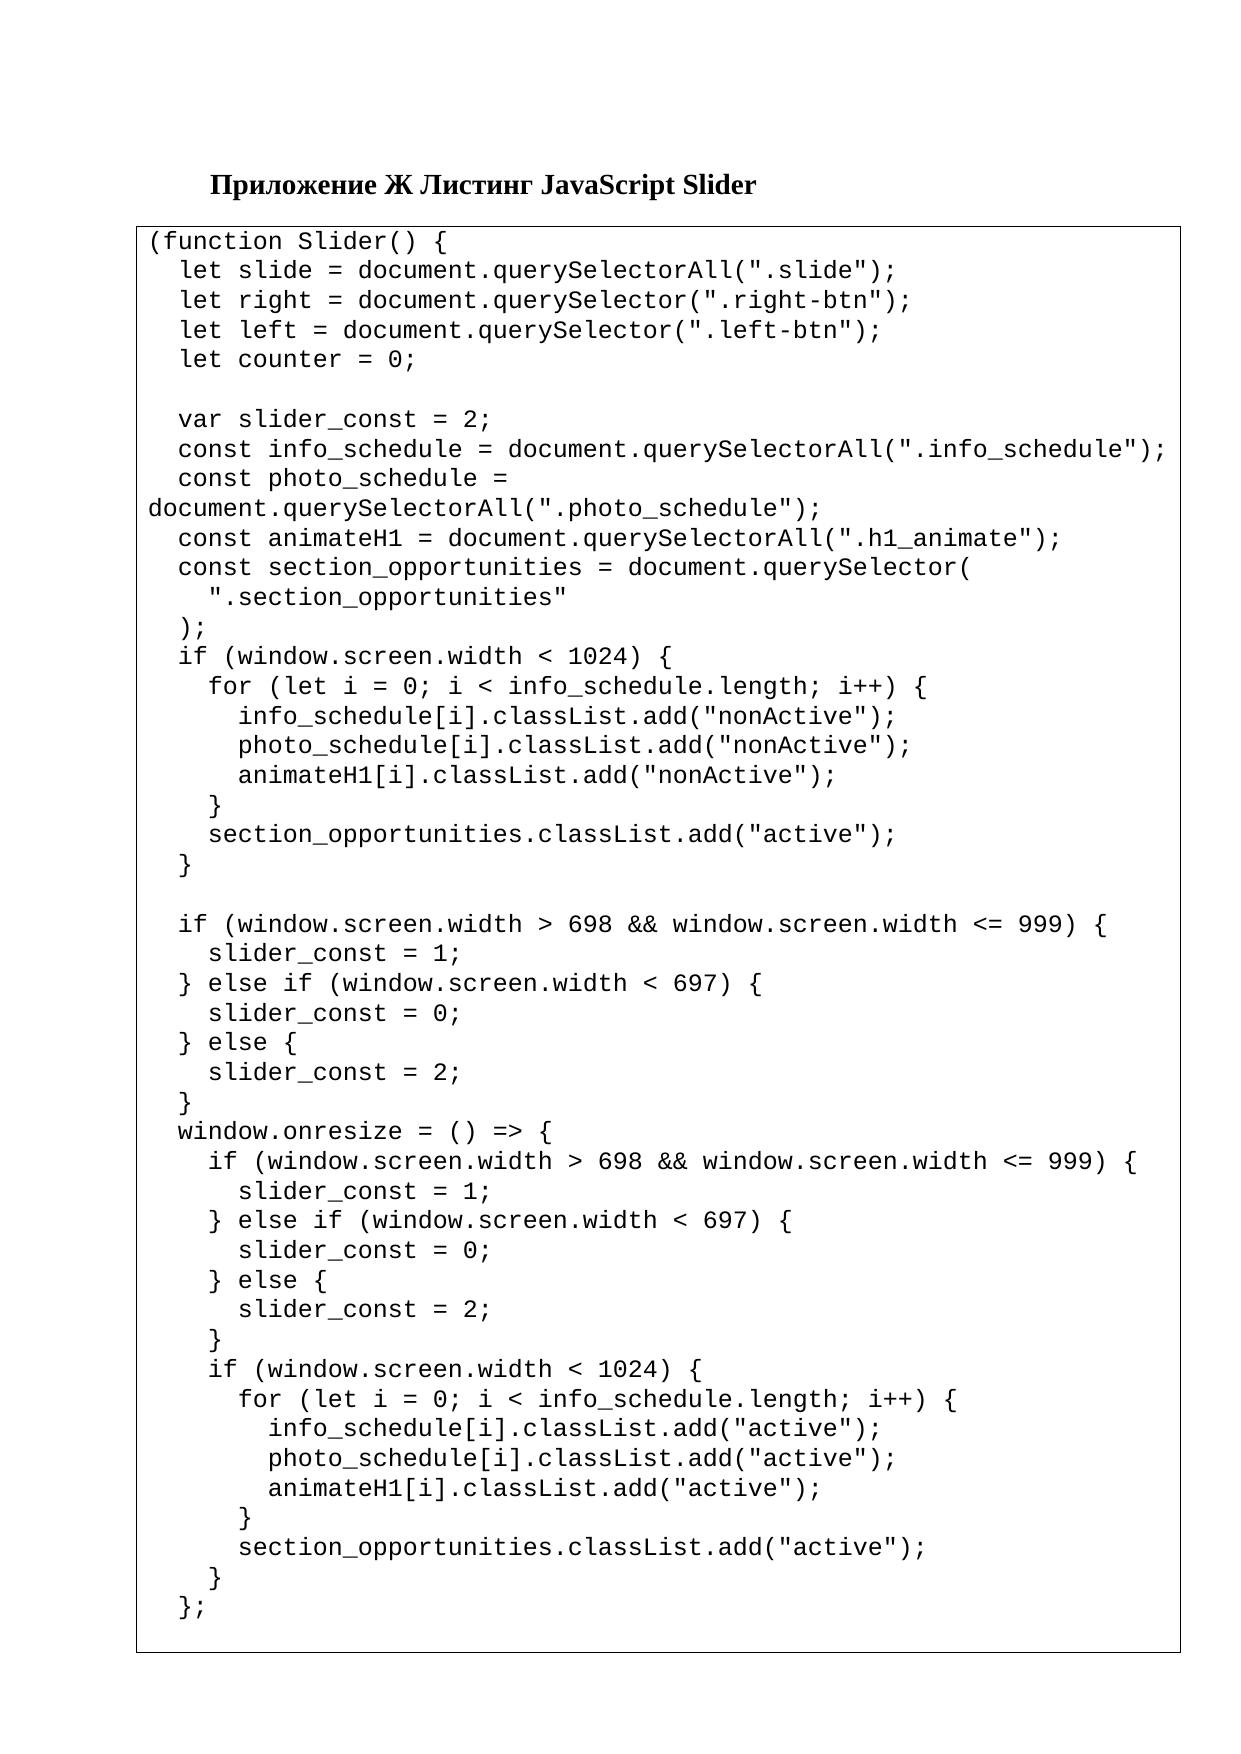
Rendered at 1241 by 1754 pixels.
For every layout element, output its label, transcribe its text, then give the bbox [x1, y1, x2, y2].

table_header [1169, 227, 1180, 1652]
subtitle Приложение Ж Листинг JavaScript Slider [210, 167, 1181, 201]
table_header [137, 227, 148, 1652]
